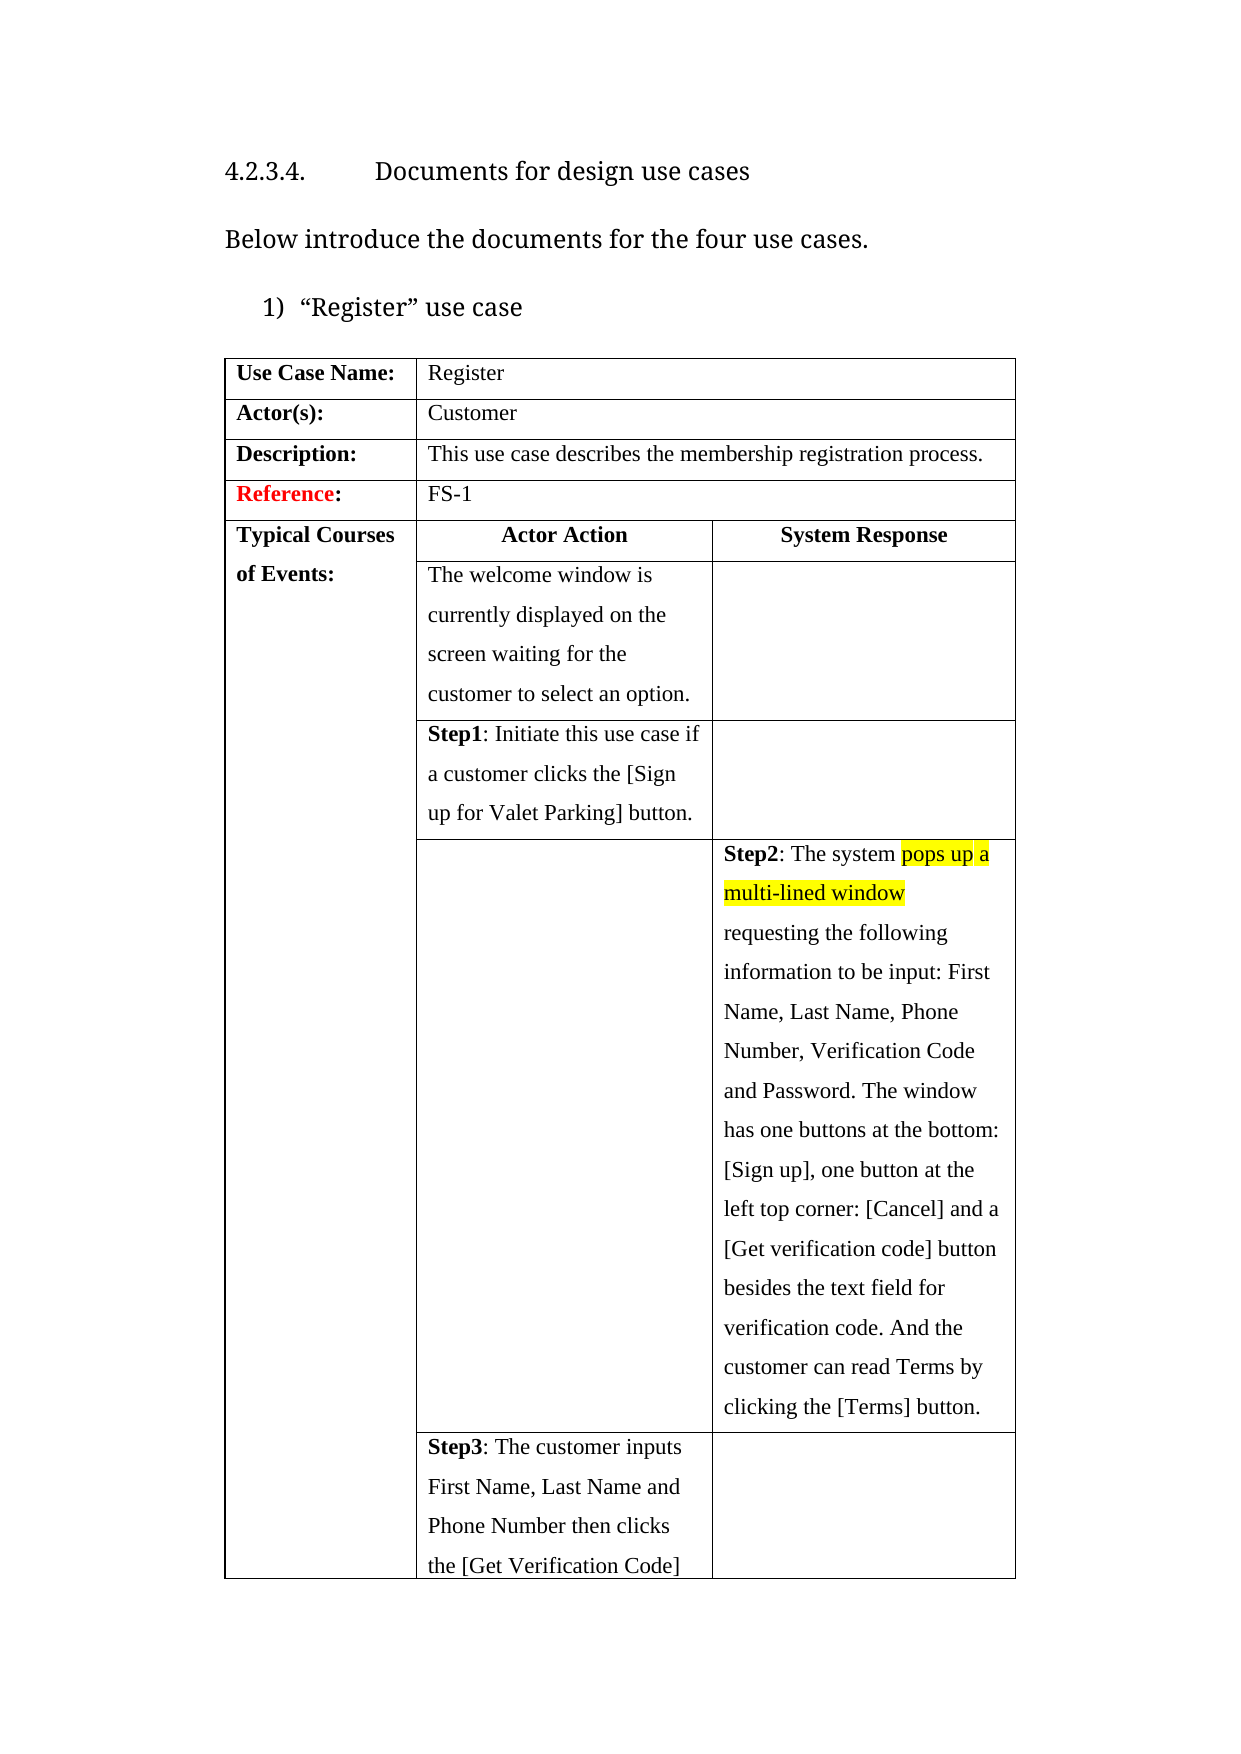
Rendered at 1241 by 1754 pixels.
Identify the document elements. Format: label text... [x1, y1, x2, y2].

table_cell Actor(s): [226, 400, 416, 439]
table_cell Reference: [226, 481, 416, 520]
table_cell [417, 1433, 712, 1578]
text Below introduce the documents for the four use cases. [224, 222, 1016, 256]
table_cell Customer [417, 400, 1015, 439]
table_cell Step1: Initiate this use case if a customer clicks the [Sign up for Valet Parking] button. [417, 721, 712, 839]
table_cell [713, 1433, 1015, 1578]
table_cell FS-1 [417, 481, 1015, 520]
table_cell The welcome window is currently displayed on the screen waiting for the customer to select an option. [417, 562, 712, 719]
table_cell Description: [226, 440, 416, 479]
table_cell Actor Action [417, 521, 712, 561]
table_cell Typical Courses of Events: [226, 521, 416, 1578]
table_cell [417, 840, 712, 1432]
table_header Register [417, 359, 1015, 398]
table_cell Step2: The system pops up a multi-lined window requesting the following information to be input: First Name, Last Name, Phone Number, Verification Code and Password. The window has one buttons at the bottom: [Sign up], one button at the left top corner: [Cancel] and a [Get verification code] button besides the text field for verification code. And the customer can read Terms by clicking the [Terms] button. [713, 840, 1015, 1432]
table_cell [713, 721, 1015, 839]
list Documents for design use cases [224, 153, 1016, 188]
table_cell System Response [713, 521, 1015, 561]
table_cell [713, 562, 1015, 719]
table_header Use Case Name: [226, 359, 416, 398]
table_cell This use case describes the membership registration process. [417, 440, 1015, 479]
list “Register” use case [262, 290, 1016, 324]
